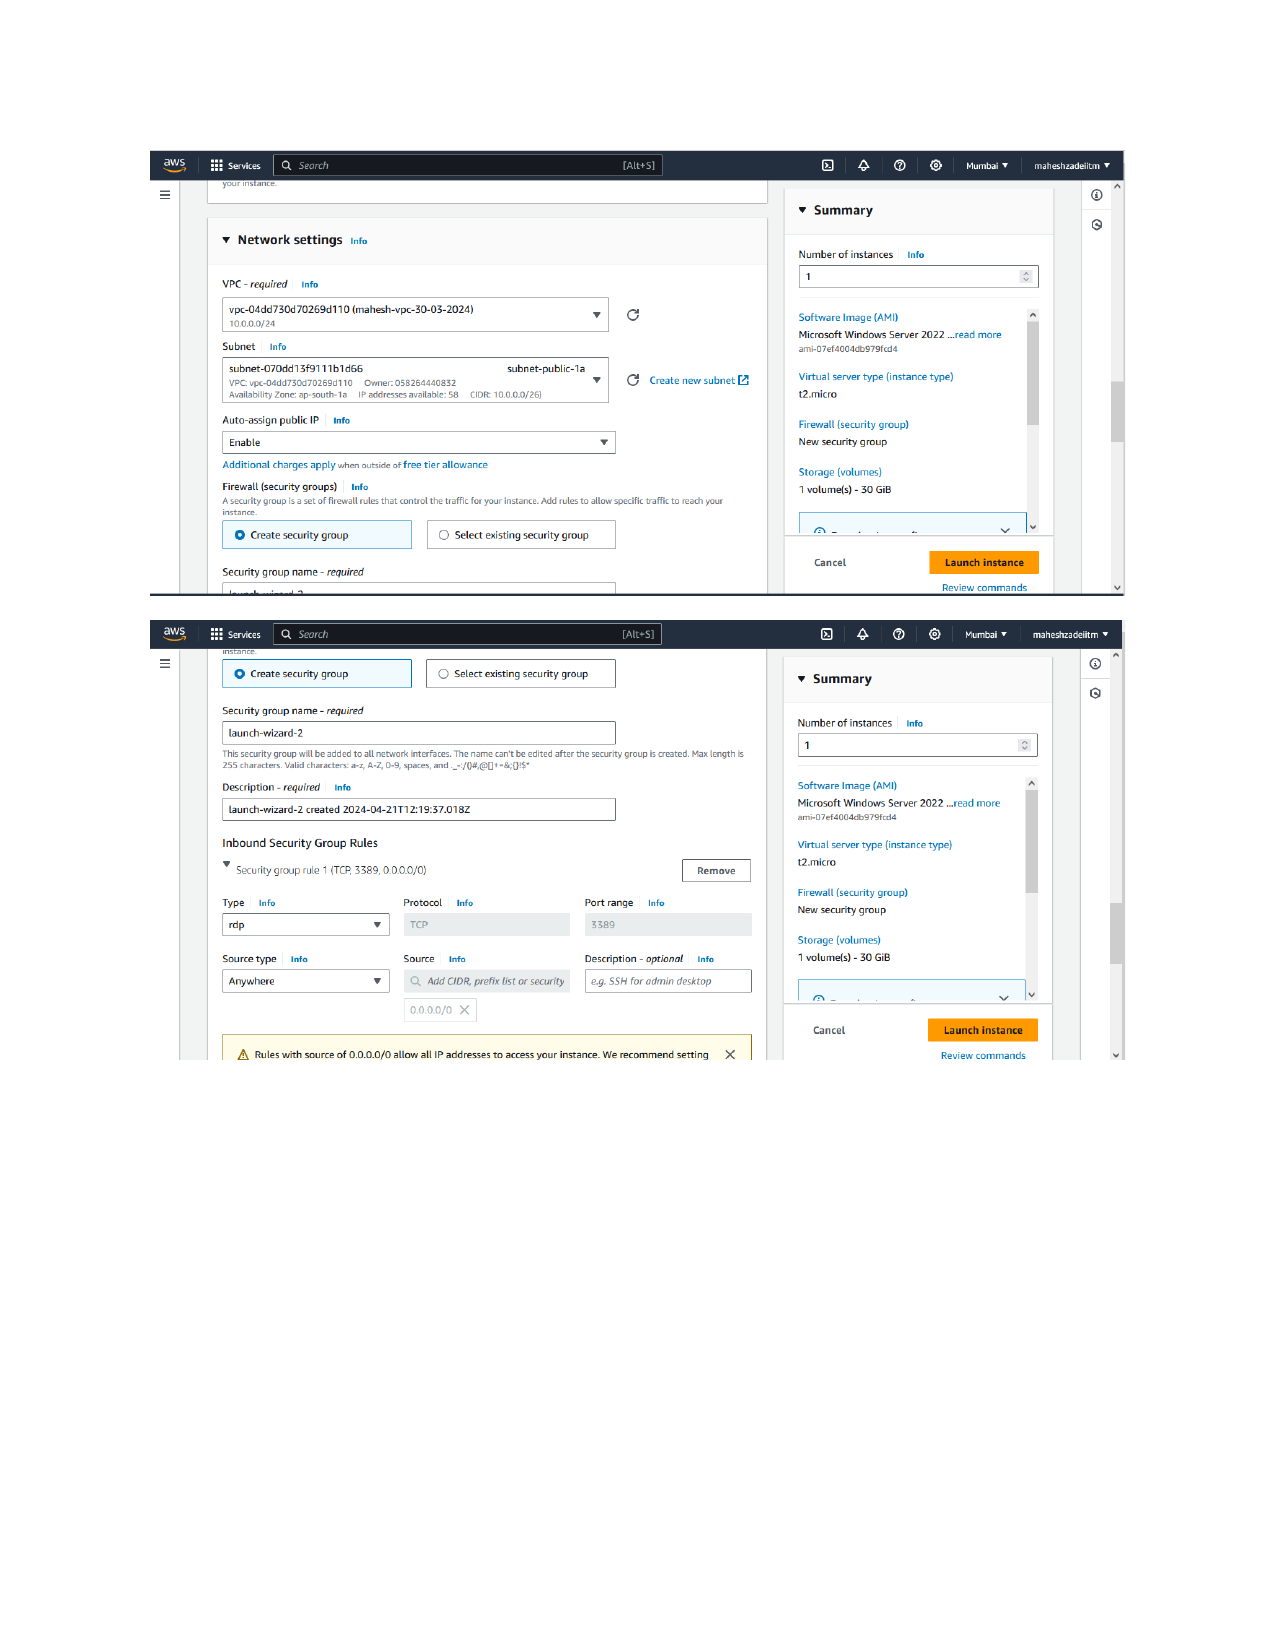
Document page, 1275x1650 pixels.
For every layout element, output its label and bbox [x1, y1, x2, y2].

picture [150, 620, 1125, 1060]
picture [150, 150, 1125, 596]
